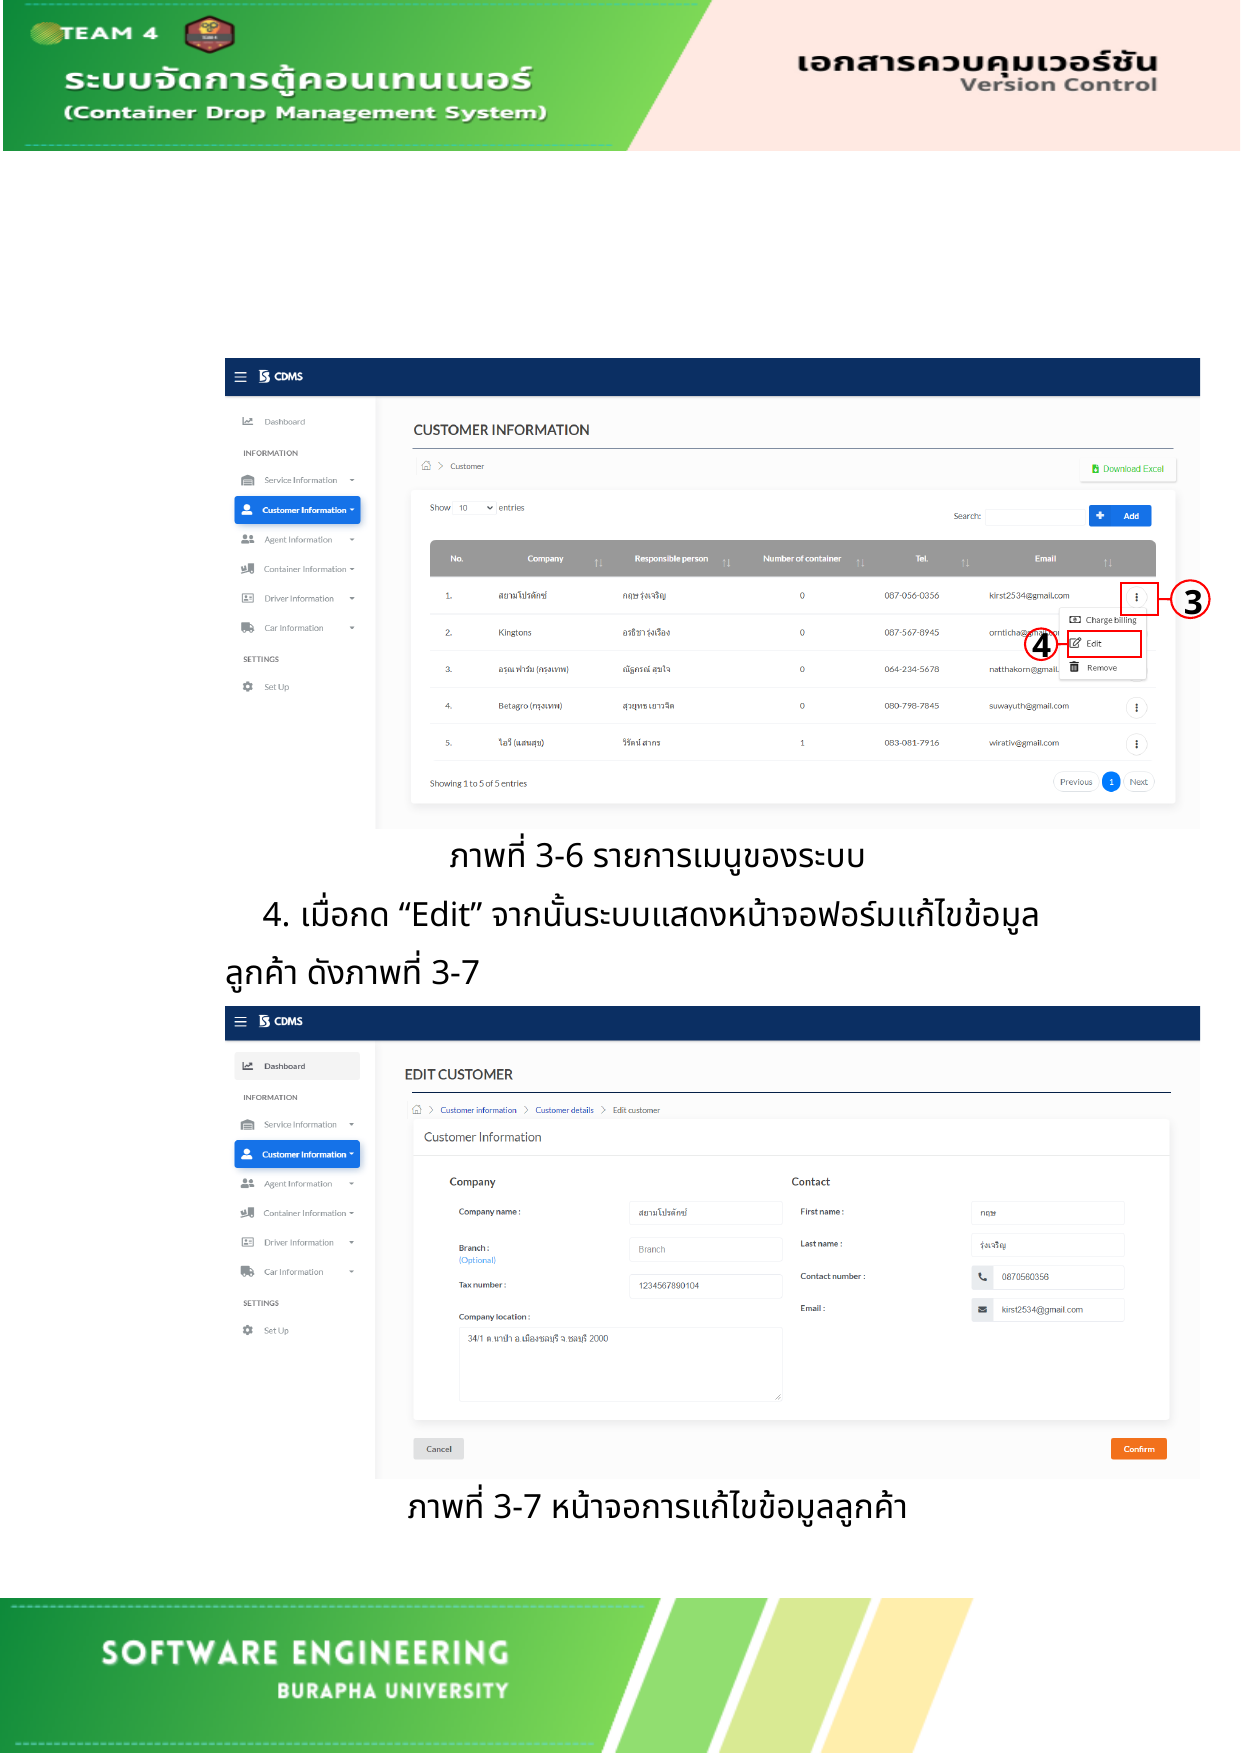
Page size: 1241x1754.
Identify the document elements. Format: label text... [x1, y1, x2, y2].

text ภาพที่ 3-7 หน้าจอการแก้ไขข้อมูลลูกค้า [225, 1483, 1090, 1533]
picture [225, 358, 1200, 829]
picture [225, 1006, 1200, 1479]
picture [3, 0, 1241, 151]
picture [1173, 582, 1200, 616]
text ภาพที่ 3-6 รายการเมนูของระบบ [225, 832, 1090, 883]
picture [1122, 584, 1157, 614]
picture [0, 1598, 1238, 1753]
list เมื่อกด “Edit” จากนั้นระบบแสดงหน้าจอฟอร์มแก้ไขข้อมูลลูกค้า ดังภาพที่ 3-7 [225, 890, 1090, 999]
